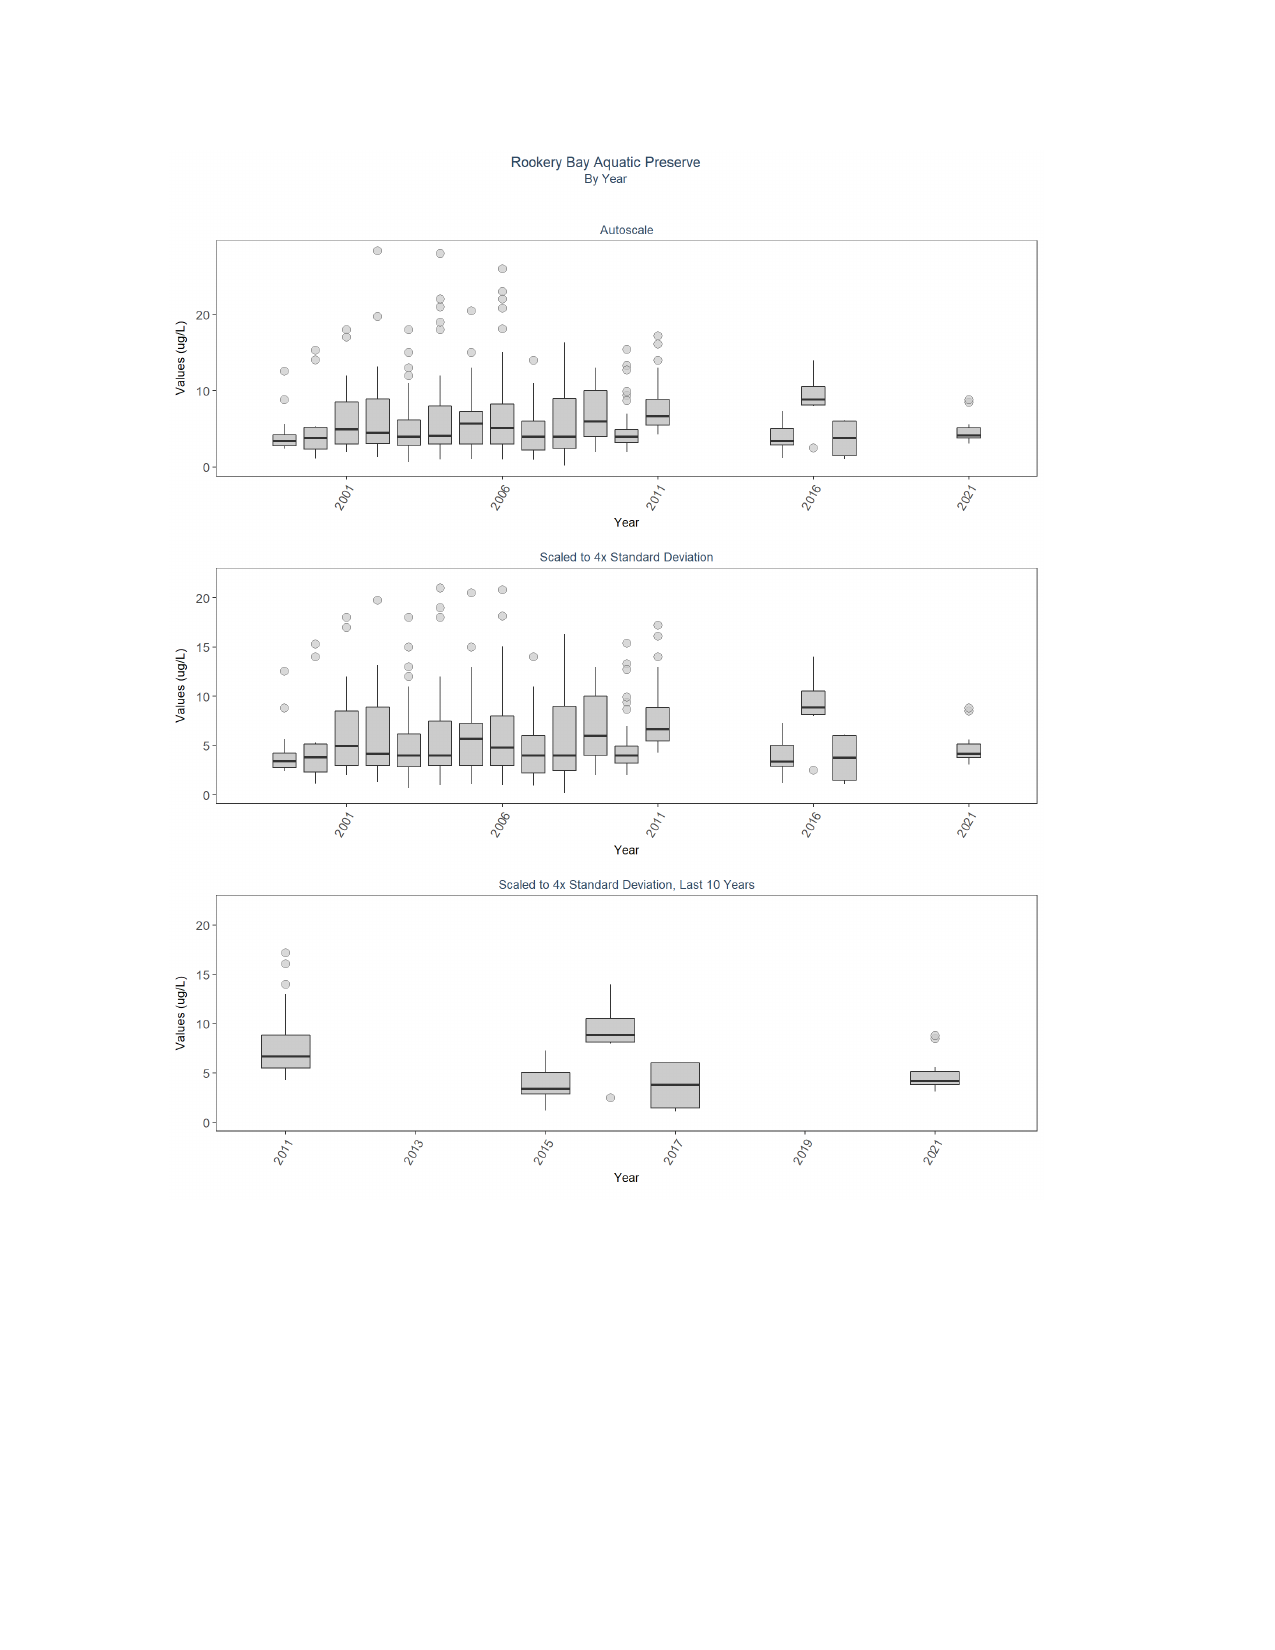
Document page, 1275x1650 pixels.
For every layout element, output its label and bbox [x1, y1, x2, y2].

picture [168, 150, 1044, 1200]
